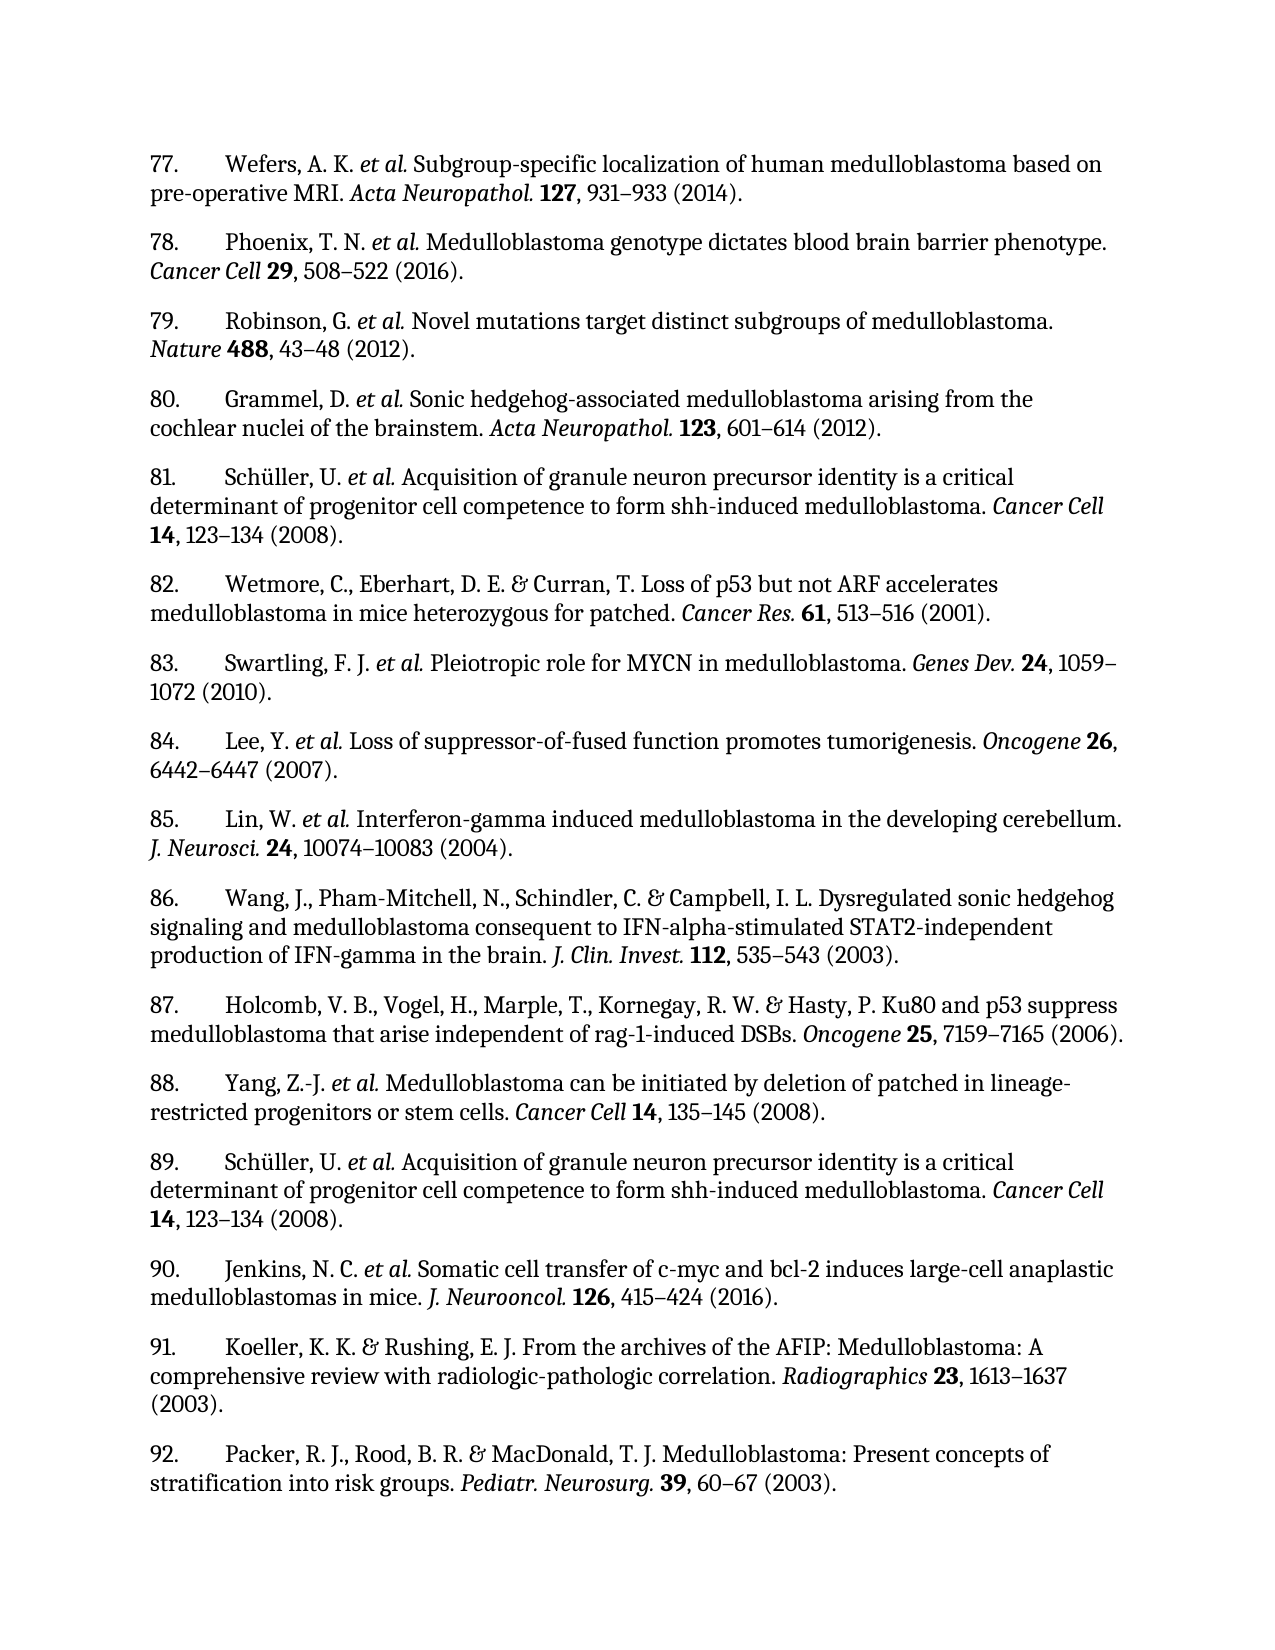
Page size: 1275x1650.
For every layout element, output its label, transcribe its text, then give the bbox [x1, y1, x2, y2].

text 85. Lin, W. et al. Interferon-gamma induced medulloblastoma in the developing cerebellum. J. Neurosci. 24, 10074–10083 (2004). [150, 805, 1125, 863]
text 86. Wang, J., Pham-Mitchell, N., Schindler, C. & Campbell, I. L. Dysregulated sonic hedgehog signaling and medulloblastoma consequent to IFN-alpha-stimulated STAT2-independent production of IFN-gamma in the brain. J. Clin. Invest. 112, 535–543 (2003). [150, 884, 1125, 970]
text 82. Wetmore, C., Eberhart, D. E. & Curran, T. Loss of p53 but not ARF accelerates medulloblastoma in mice heterozygous for patched. Cancer Res. 61, 513–516 (2001). [150, 570, 1125, 628]
text 83. Swartling, F. J. et al. Pleiotropic role for MYCN in medulloblastoma. Genes Dev. 24, 1059–1072 (2010). [150, 649, 1125, 706]
text 84. Lee, Y. et al. Loss of suppressor-of-fused function promotes tumorigenesis. Oncogene 26, 6442–6447 (2007). [150, 727, 1125, 784]
text 77. Wefers, A. K. et al. Subgroup-specific localization of human medulloblastoma based on pre-operative MRI. Acta Neuropathol. 127, 931–933 (2014). [150, 150, 1125, 207]
text 92. Packer, R. J., Rood, B. R. & MacDonald, T. J. Medulloblastoma: Present concepts of stratification into risk groups. Pediatr. Neurosurg. 39, 60–67 (2003). [150, 1440, 1125, 1497]
text 80. Grammel, D. et al. Sonic hedgehog-associated medulloblastoma arising from the cochlear nuclei of the brainstem. Acta Neuropathol. 123, 601–614 (2012). [150, 385, 1125, 442]
text 91. Koeller, K. K. & Rushing, E. J. From the archives of the AFIP: Medulloblastoma: A comprehensive review with radiologic-pathologic correlation. Radiographics 23, 1613–1637 (2003). [150, 1333, 1125, 1419]
text 87. Holcomb, V. B., Vogel, H., Marple, T., Kornegay, R. W. & Hasty, P. Ku80 and p53 suppress medulloblastoma that arise independent of rag-1-induced DSBs. Oncogene 25, 7159–7165 (2006). [150, 991, 1125, 1048]
text 78. Phoenix, T. N. et al. Medulloblastoma genotype dictates blood brain barrier phenotype. Cancer Cell 29, 508–522 (2016). [150, 228, 1125, 286]
text 79. Robinson, G. et al. Novel mutations target distinct subgroups of medulloblastoma. Nature 488, 43–48 (2012). [150, 307, 1125, 364]
text 89. Schüller, U. et al. Acquisition of granule neuron precursor identity is a critical determinant of progenitor cell competence to form shh-induced medulloblastoma. Cancer Cell 14, 123–134 (2008). [150, 1147, 1125, 1234]
text 81. Schüller, U. et al. Acquisition of granule neuron precursor identity is a critical determinant of progenitor cell competence to form shh-induced medulloblastoma. Cancer Cell 14, 123–134 (2008). [150, 463, 1125, 549]
text 90. Jenkins, N. C. et al. Somatic cell transfer of c-myc and bcl-2 induces large-cell anaplastic medulloblastomas in mice. J. Neurooncol. 126, 415–424 (2016). [150, 1254, 1125, 1312]
text 88. Yang, Z.-J. et al. Medulloblastoma can be initiated by deletion of patched in lineage-restricted progenitors or stem cells. Cancer Cell 14, 135–145 (2008). [150, 1069, 1125, 1127]
